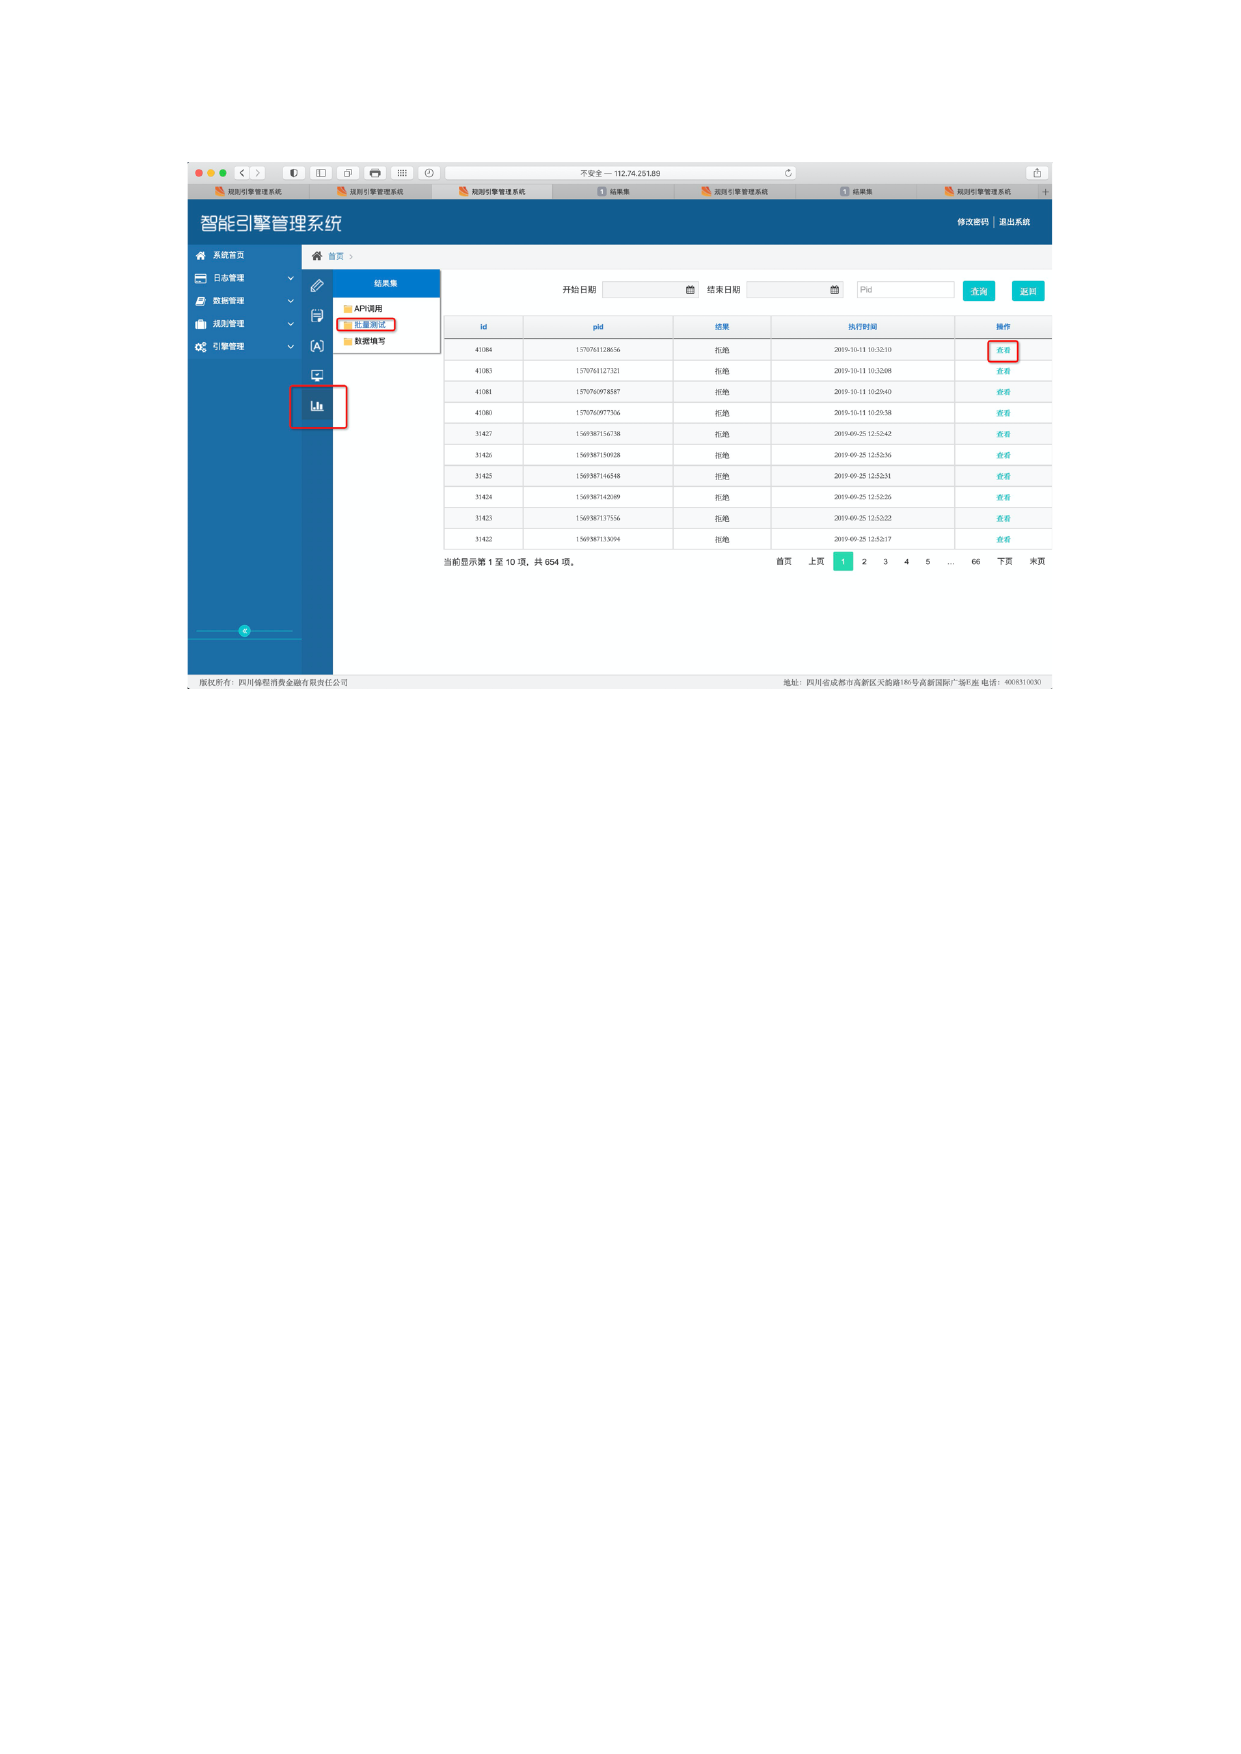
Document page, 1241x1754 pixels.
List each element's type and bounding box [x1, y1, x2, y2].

picture [187, 162, 1053, 689]
